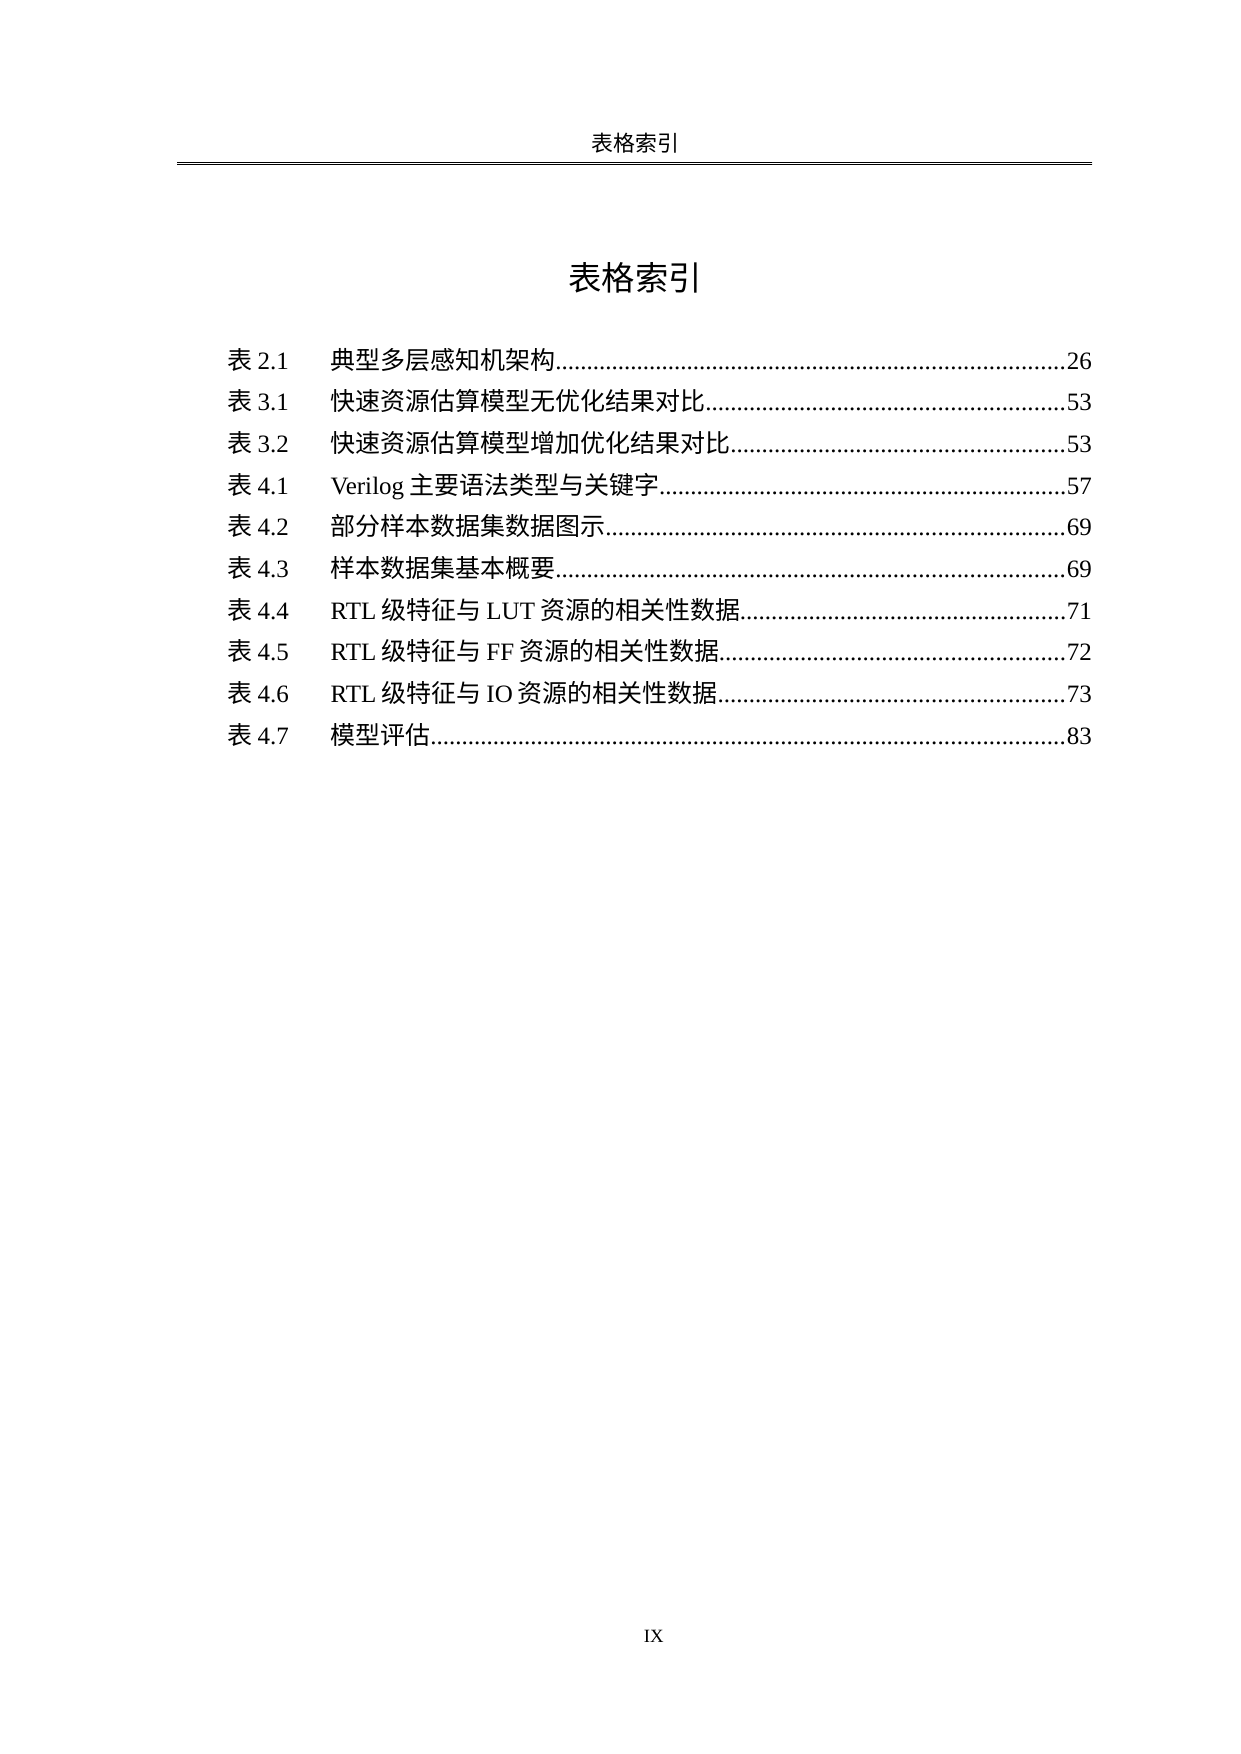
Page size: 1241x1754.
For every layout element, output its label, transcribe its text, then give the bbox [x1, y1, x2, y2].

text 表4.6 RTL级特征与IO资源的相关性数据 73 [227, 669, 1092, 711]
text 表4.2 部分样本数据集数据图示 69 [227, 502, 1092, 544]
text 表4.3 样本数据集基本概要 69 [227, 544, 1092, 586]
text 表3.2 快速资源估算模型增加优化结果对比 53 [227, 419, 1092, 461]
text 表格索引 [177, 257, 1092, 298]
text 表4.4 RTL级特征与LUT资源的相关性数据 71 [227, 586, 1092, 627]
text 表3.1 快速资源估算模型无优化结果对比 53 [227, 377, 1092, 419]
text 表4.5 RTL级特征与FF资源的相关性数据 72 [227, 627, 1092, 669]
text 表4.1 Verilog主要语法类型与关键字 57 [227, 461, 1092, 502]
text 表2.1 典型多层感知机架构 26 [227, 336, 1092, 377]
text 表4.7 模型评估 83 [227, 711, 1092, 752]
